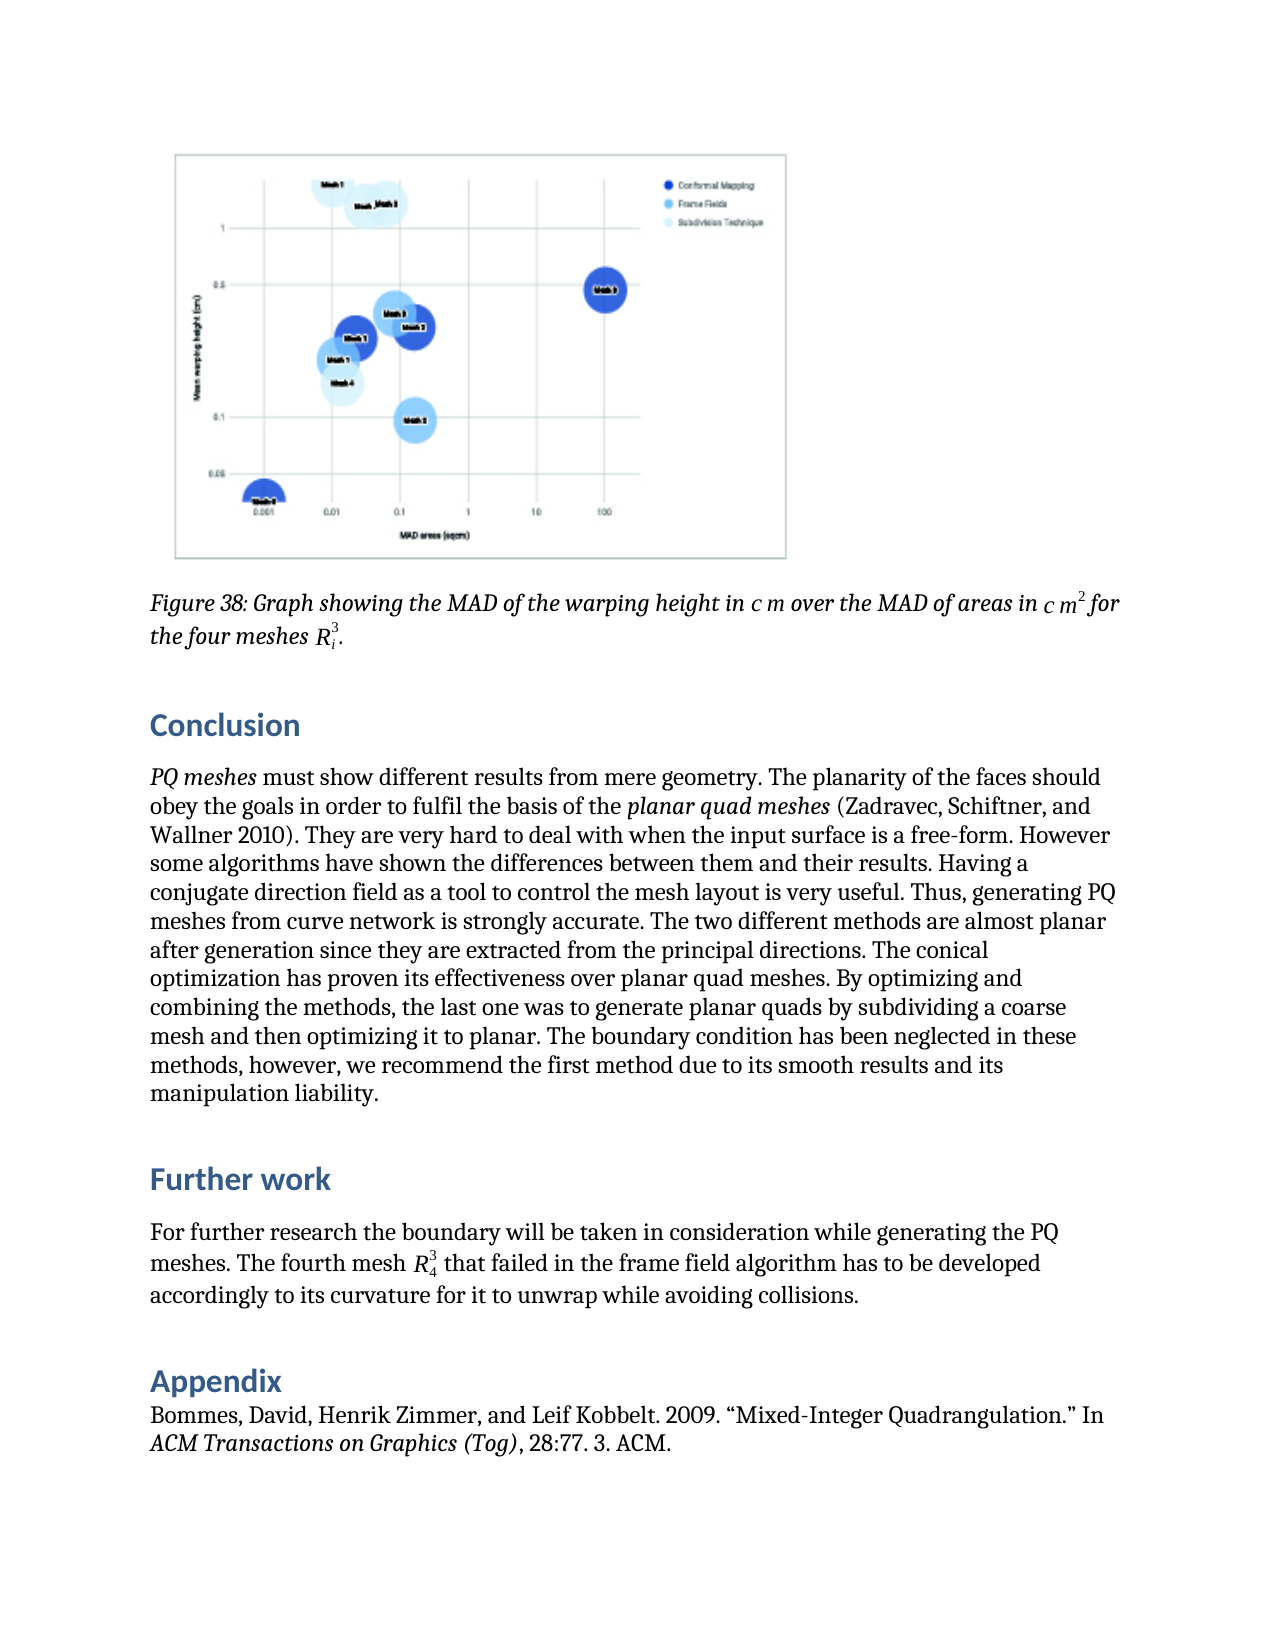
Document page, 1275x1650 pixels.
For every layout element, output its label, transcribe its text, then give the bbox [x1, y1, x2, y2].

text Bommes, David, Henrik Zimmer, and Leif Kobbelt. 2009. “Mixed-Integer Quadrangulation.” In ACM Transactions on Graphics (Tog), 28:77. 3. ACM. [150, 1401, 1125, 1458]
subtitle Conclusion [150, 703, 1125, 744]
subtitle Further work [150, 1158, 1125, 1199]
text For further research the boundary will be taken in consideration while generating the PQ meshes. The fourth mesh that failed in the frame field algorithm has to be developed accordingly to its curvature for it to unwrap while avoiding collisions. [150, 1217, 1125, 1310]
subtitle Appendix [150, 1360, 1125, 1401]
text Figure 38: Graph showing the MAD of the warping height in over the MAD of areas in for the four meshes . [150, 587, 1125, 653]
picture [168, 150, 794, 567]
text PQ meshes must show different results from mere geometry. The planarity of the faces should obey the goals in order to fulfil the basis of the planar quad meshes (Zadravec, Schiftner, and Wallner 2010). They are very hard to deal with when the input surface is a free-form. However some algorithms have shown the differences between them and their results. Having a conjugate direction field as a tool to control the mesh layout is very useful. Thus, generating PQ meshes from curve network is strongly accurate. The two different methods are almost planar after generation since they are extracted from the principal directions. The conical optimization has proven its effectiveness over planar quad meshes. By optimizing and combining the methods, the last one was to generate planar quads by subdividing a coarse mesh and then optimizing it to planar. The boundary condition has been neglected in these methods, however, we recommend the first method due to its smooth results and its manipulation liability. [150, 763, 1125, 1108]
